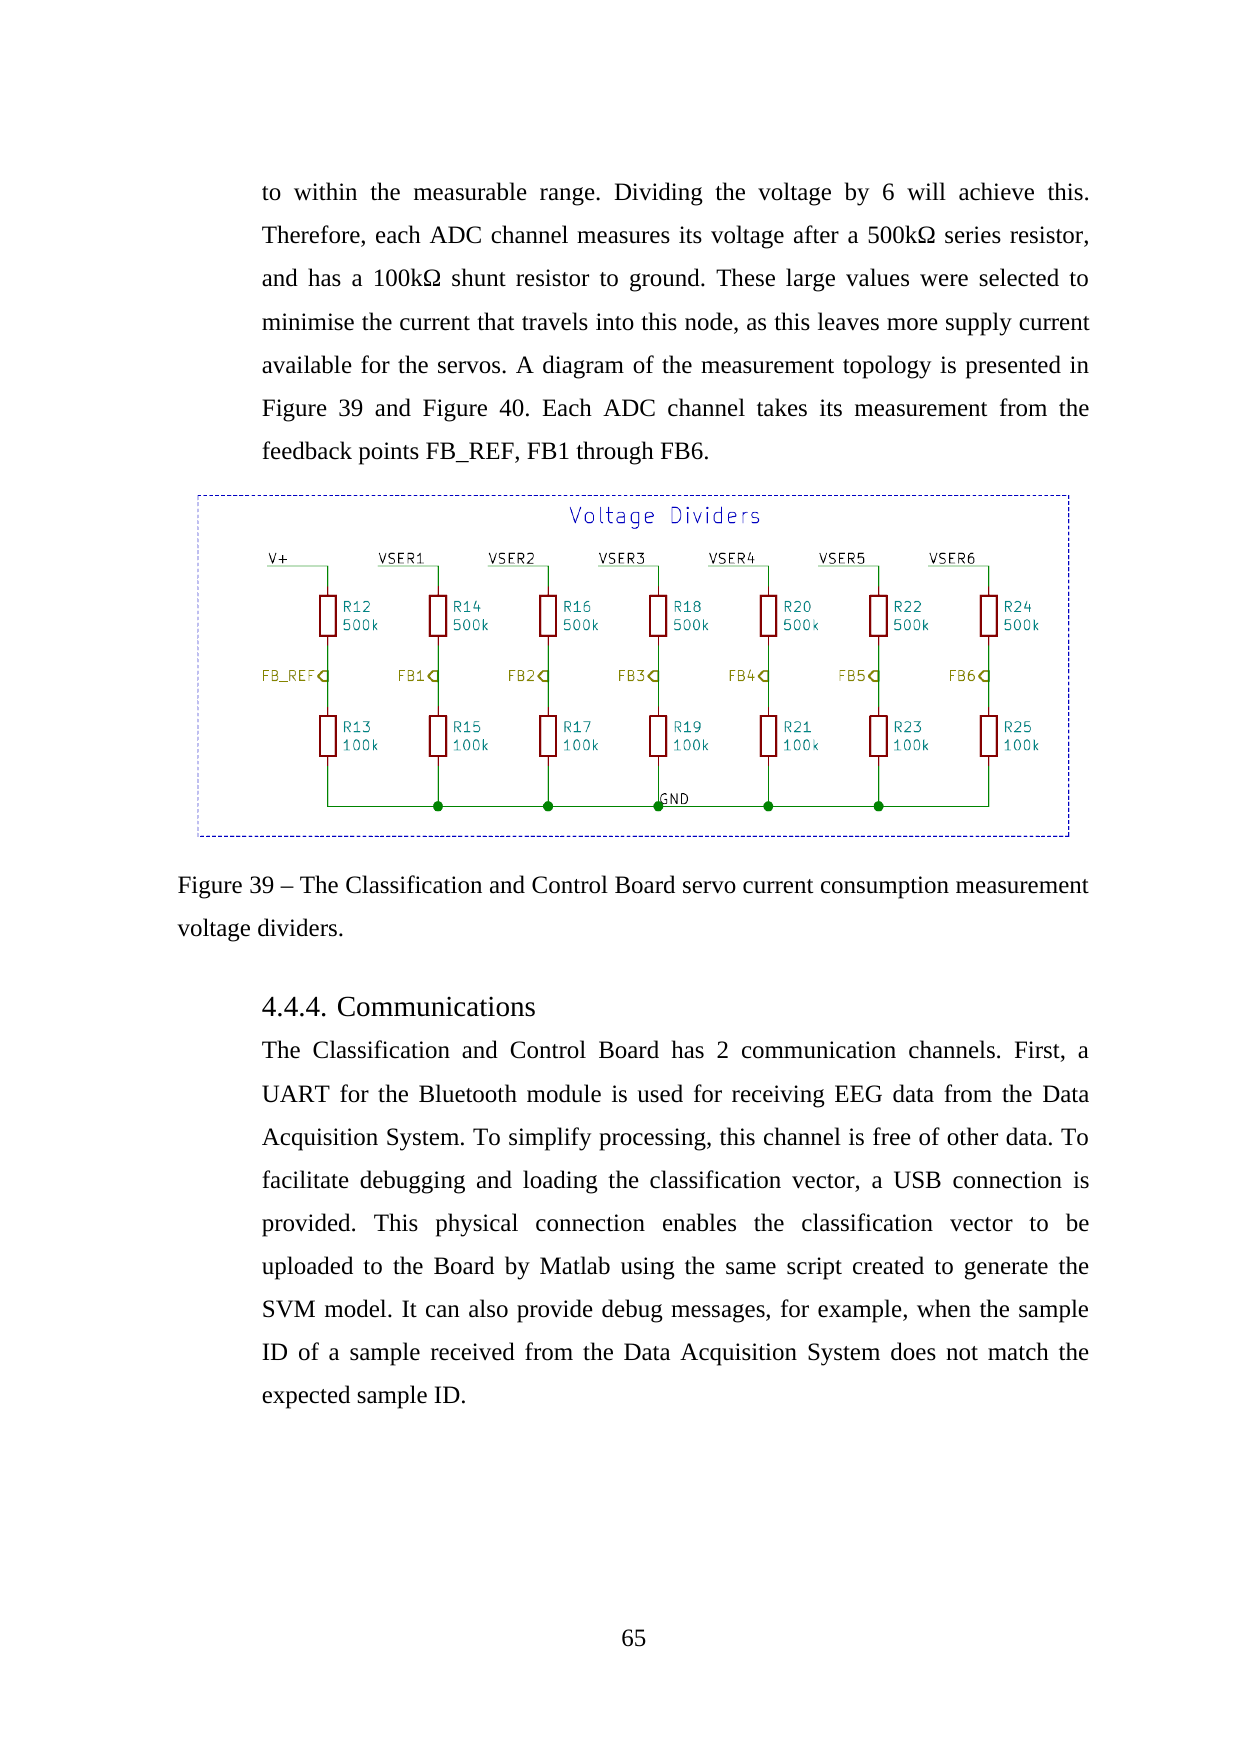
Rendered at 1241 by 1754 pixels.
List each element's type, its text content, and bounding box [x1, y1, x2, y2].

picture [194, 491, 1074, 842]
subtitle Communications [262, 989, 1090, 1023]
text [262, 177, 1090, 465]
text The Classification and Control Board has 2 communication channels. First, a UART for the Bluetooth module is used for receiving EEG data from the Data Acquisition System. To simplify processing, this channel is free of other data. To facilitate debugging and loading the classification vector, a USB connection is provided. This physical connection enables the classification vector to be uploaded to the Board by Matlab using the same script created to generate the SVM model. It can also provide debug messages, for example, when the sample ID of a sample received from the Data Acquisition System does not match the expected sample ID. [262, 1036, 1090, 1409]
